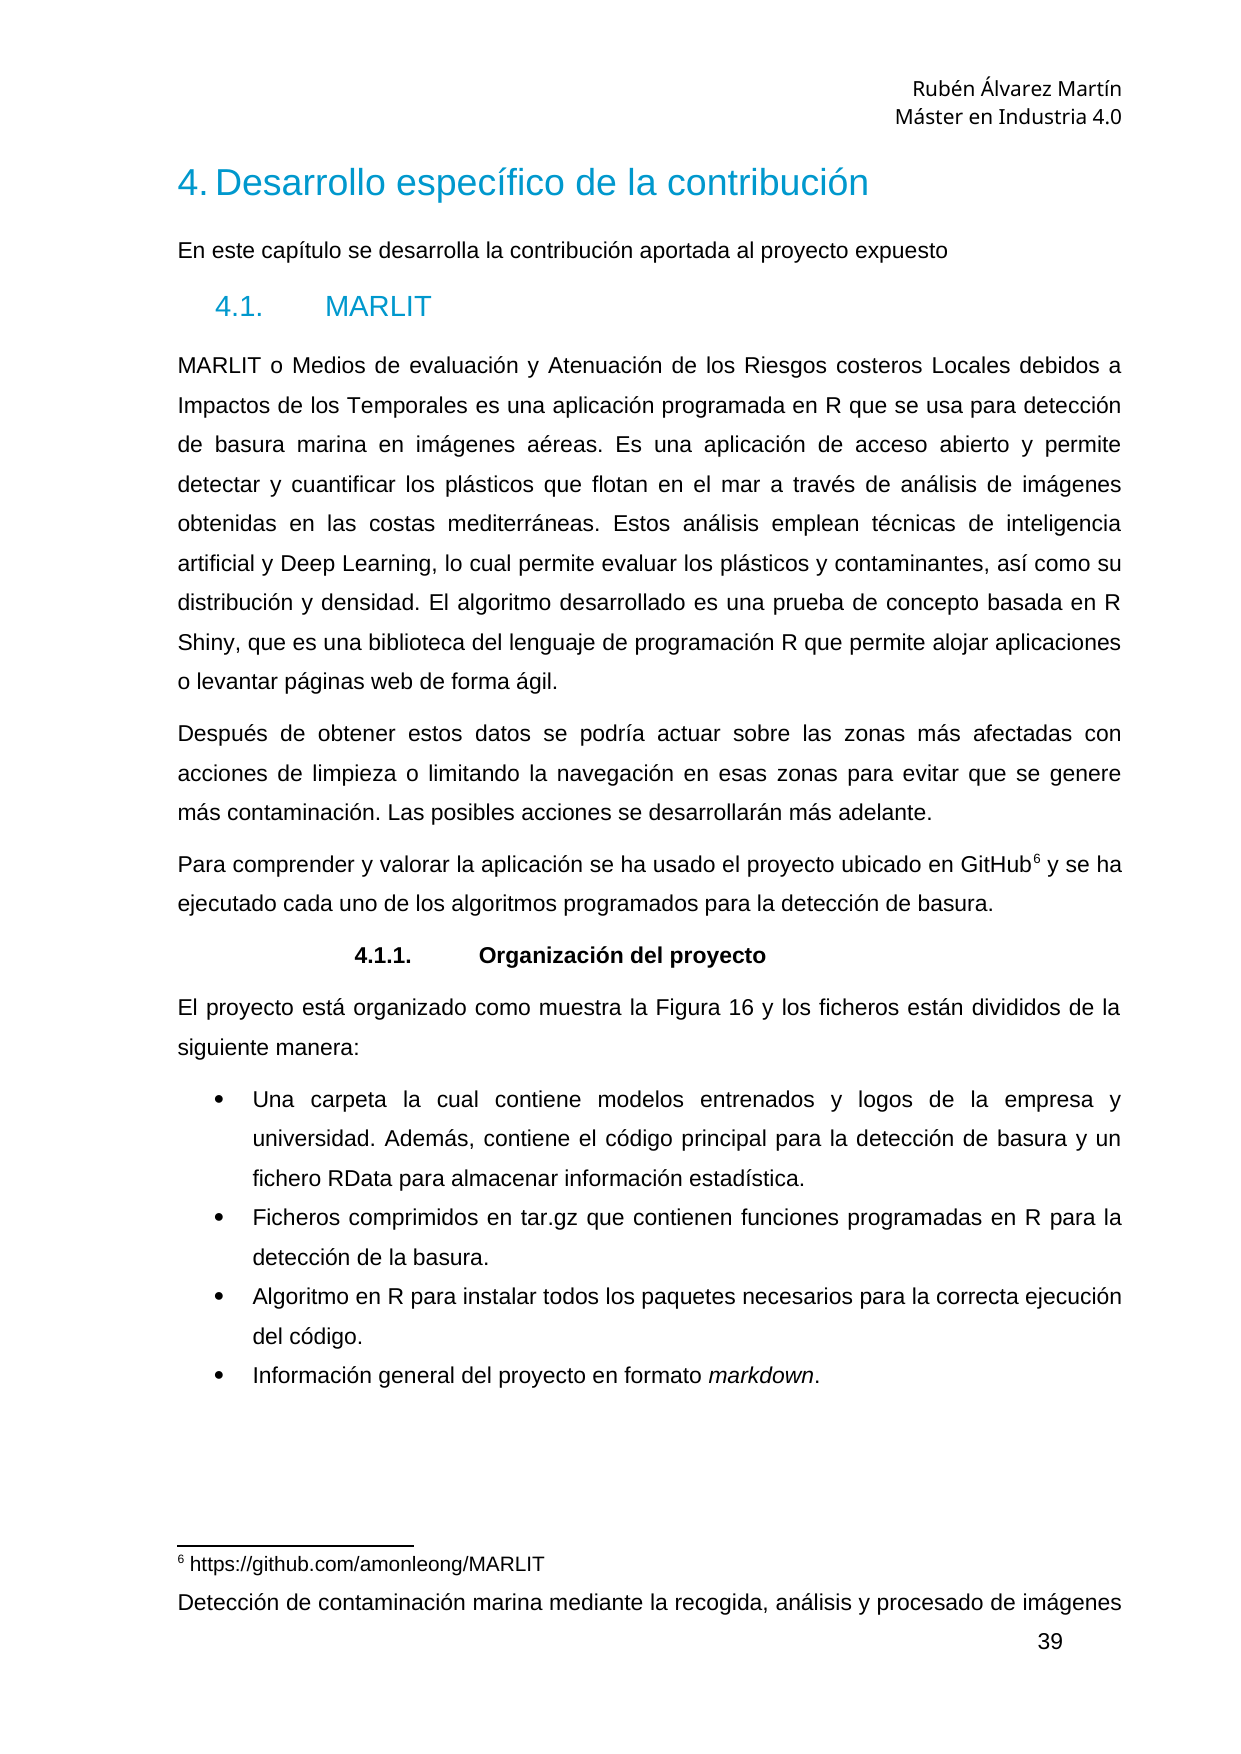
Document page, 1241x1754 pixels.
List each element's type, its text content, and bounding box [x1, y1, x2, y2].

text Después de obtener estos datos se podría actuar sobre las zonas más afectadas con acciones de limpieza o limitando la navegación en esas zonas para evitar que se genere más contaminación. Las posibles acciones se desarrollarán más adelante. [177, 720, 1122, 825]
list Información general del proyecto en formato markdown. [215, 1362, 1122, 1388]
list Algoritmo en R para instalar todos los paquetes necesarios para la correcta ejecución del código. [215, 1283, 1122, 1349]
list Una carpeta la cual contiene modelos entrenados y logos de la empresa y universidad. Además, contiene el código principal para la detección de basura y un fichero RData para almacenar información estadística. [215, 1086, 1122, 1191]
text Para comprender y valorar la aplicación se ha usado el proyecto ubicado en GitHub y se ha ejecutado cada uno de los algoritmos programados para la detección de basura. [177, 851, 1122, 917]
subtitle Desarrollo específico de la contribución [177, 160, 1122, 203]
subtitle Organización del proyecto [354, 942, 1122, 969]
text En este capítulo se desarrolla la contribución aportada al proyecto expuesto [177, 237, 1122, 264]
text El proyecto está organizado como muestra la Figura 16 y los ficheros están divididos de la siguiente manera: [177, 994, 1122, 1060]
subtitle MARLIT [215, 289, 1122, 323]
text MARLIT o Medios de evaluación y Atenuación de los Riesgos costeros Locales debidos a Impactos de los Temporales es una aplicación programada en R que se usa para detección de basura marina en imágenes aéreas. Es una aplicación de acceso abierto y permite detectar y cuantificar los plásticos que flotan en el mar a través de análisis de imágenes obtenidas en las costas mediterráneas. Estos análisis emplean técnicas de inteligencia artificial y Deep Learning, lo cual permite evaluar los plásticos y contaminantes, así como su distribución y densidad. El algoritmo desarrollado es una prueba de concepto basada en R Shiny, que es una biblioteca del lenguaje de programación R que permite alojar aplicaciones o levantar páginas web de forma ágil. [177, 352, 1122, 694]
list Ficheros comprimidos en tar.gz que contienen funciones programadas en R para la detección de la basura. [215, 1204, 1122, 1270]
